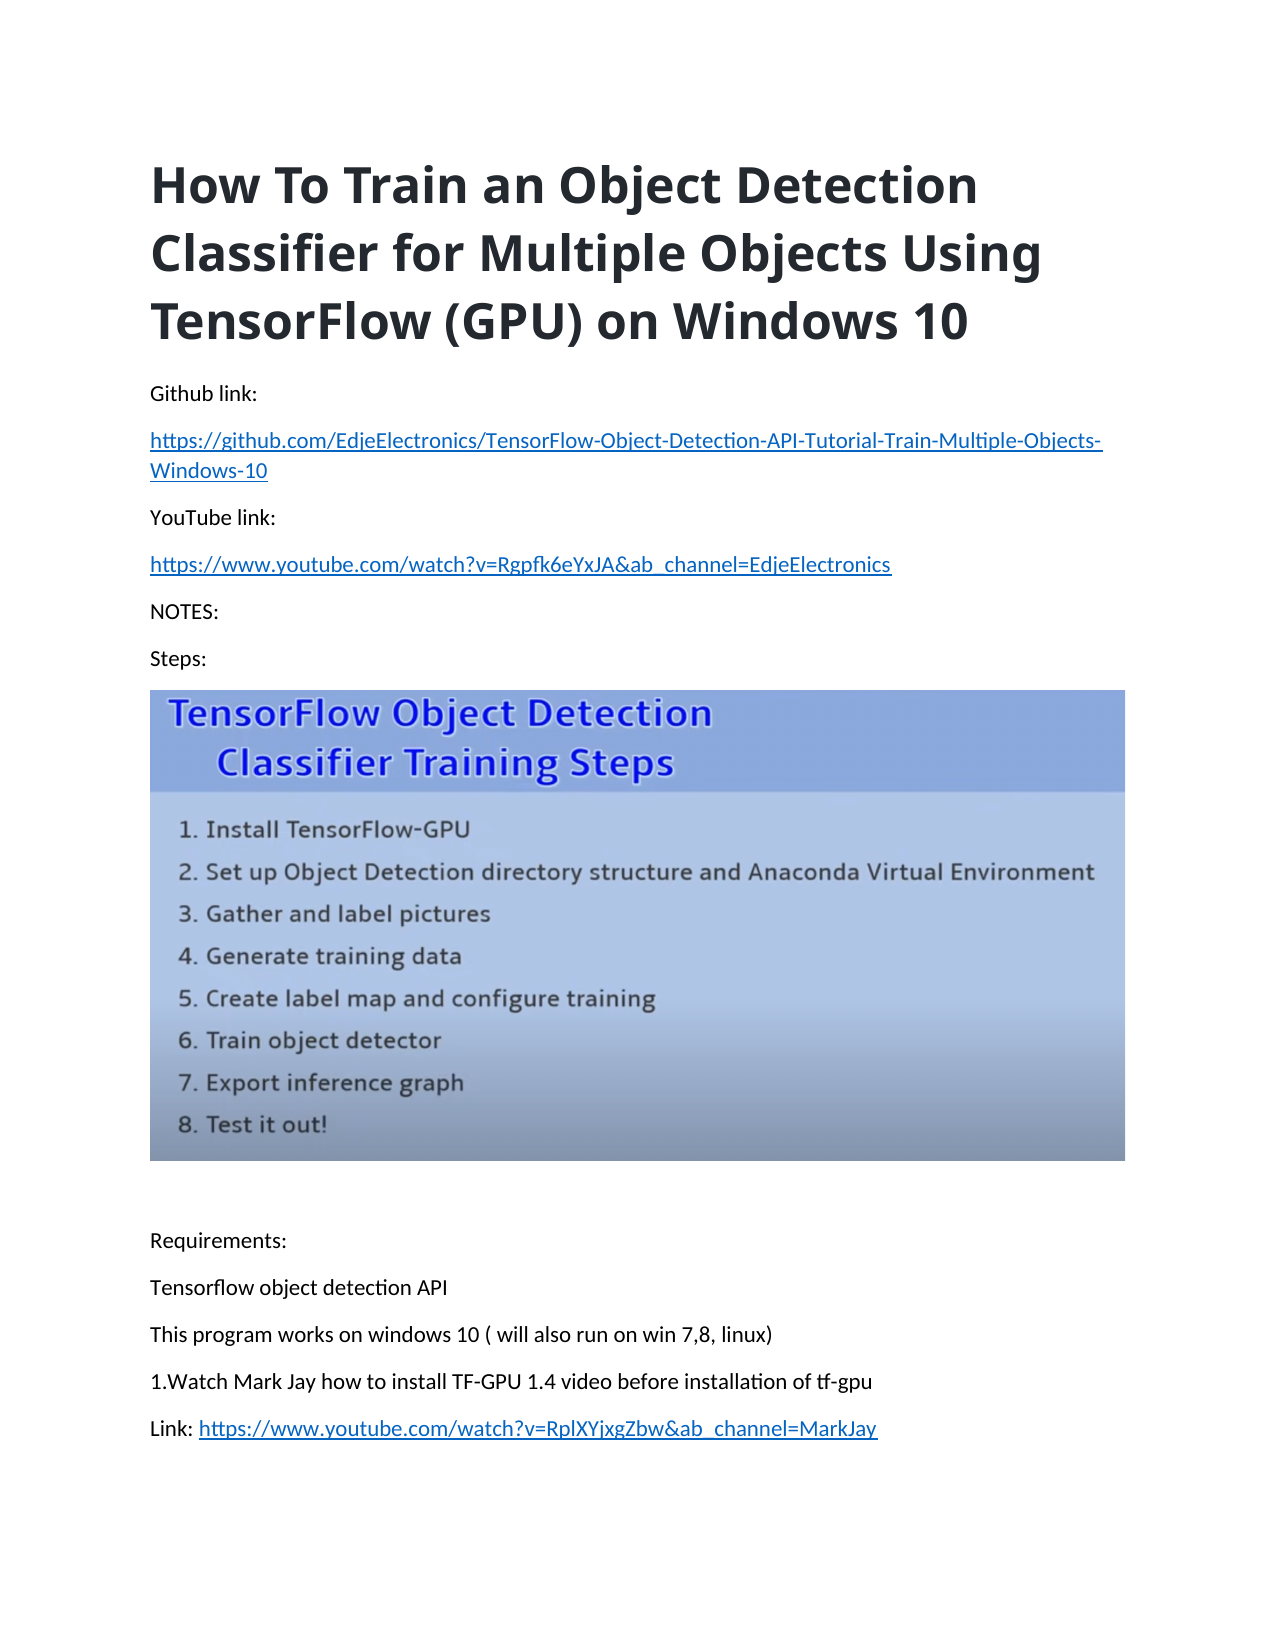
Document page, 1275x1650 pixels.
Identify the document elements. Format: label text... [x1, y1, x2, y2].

text https://www.youtube.com/watch?v=Rgpfk6eYxJA&ab_channel=EdjeElectronics [150, 550, 1125, 578]
text https://github.com/EdjeElectronics/TensorFlow-Object-Detection-API-Tutorial-Train-Multiple-Objects-Windows-10 [150, 426, 1125, 484]
picture [150, 690, 1125, 1161]
text Requirements: [150, 1227, 1125, 1254]
text Steps: [150, 644, 1125, 672]
text YouTube link: [150, 503, 1125, 531]
text How To Train an Object Detection Classifier for Multiple Objects Using TensorFlow (GPU) on Windows 10 [150, 150, 1125, 354]
text This program works on windows 10 ( will also run on win 7,8, linux) [150, 1320, 1125, 1348]
text Tensorflow object detection API [150, 1273, 1125, 1301]
text 1.Watch Mark Jay how to install TF-GPU 1.4 video before installation of tf-gpu [150, 1367, 1125, 1395]
text NOTES: [150, 597, 1125, 625]
text Link: https://www.youtube.com/watch?v=RplXYjxgZbw&ab_channel=MarkJay [150, 1414, 1125, 1442]
text Github link: [150, 379, 1125, 407]
